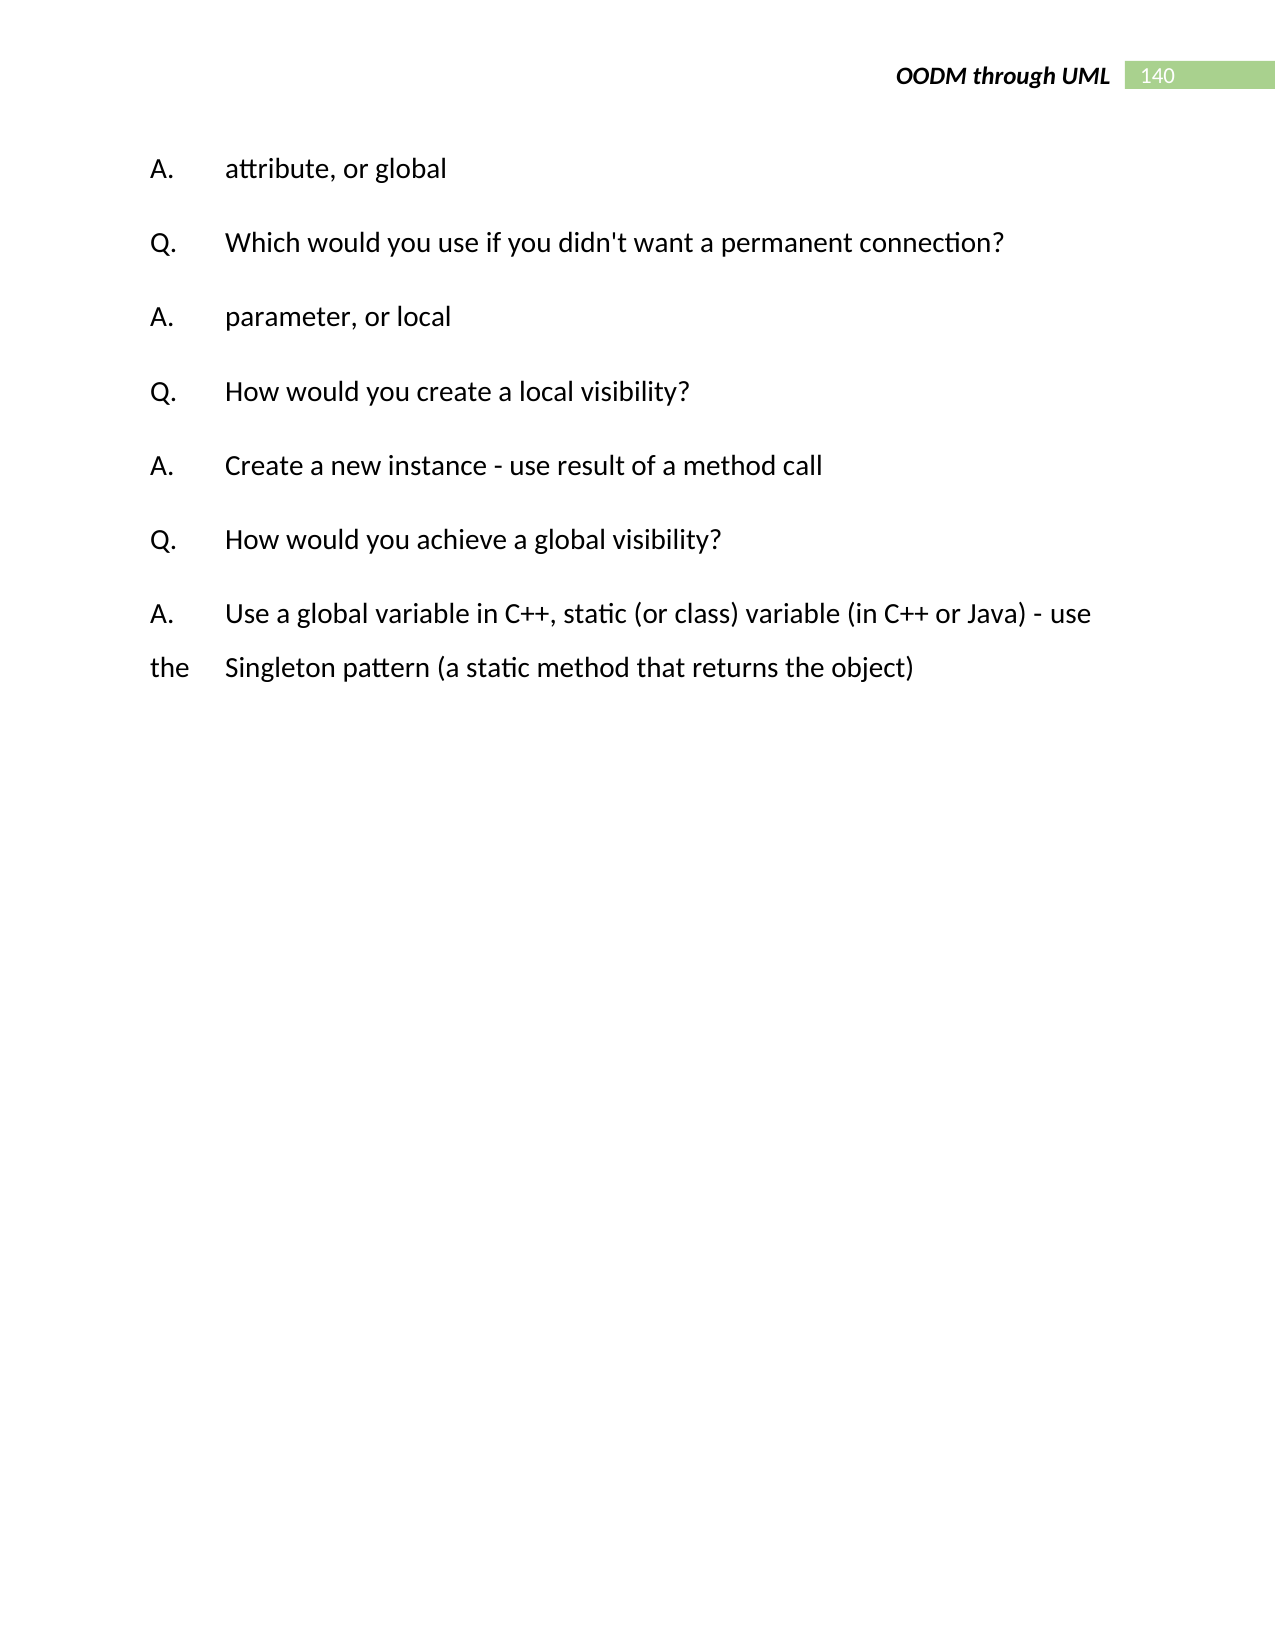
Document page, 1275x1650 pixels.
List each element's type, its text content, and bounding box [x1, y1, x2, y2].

text A. attribute, or global [150, 150, 1125, 186]
text Q. How would you create a local visibility? [150, 373, 1125, 408]
text Q. How would you achieve a global visibility? [150, 521, 1125, 557]
text A. parameter, or local [150, 298, 1125, 334]
text A. Create a new instance - use result of a method call [150, 447, 1125, 483]
text A. Use a global variable in C++, static (or class) variable (in C++ or Java) - use the Singleton pattern (a static method that returns the object) [150, 596, 1125, 685]
text Q. Which would you use if you didn't want a permanent connection? [150, 224, 1125, 260]
